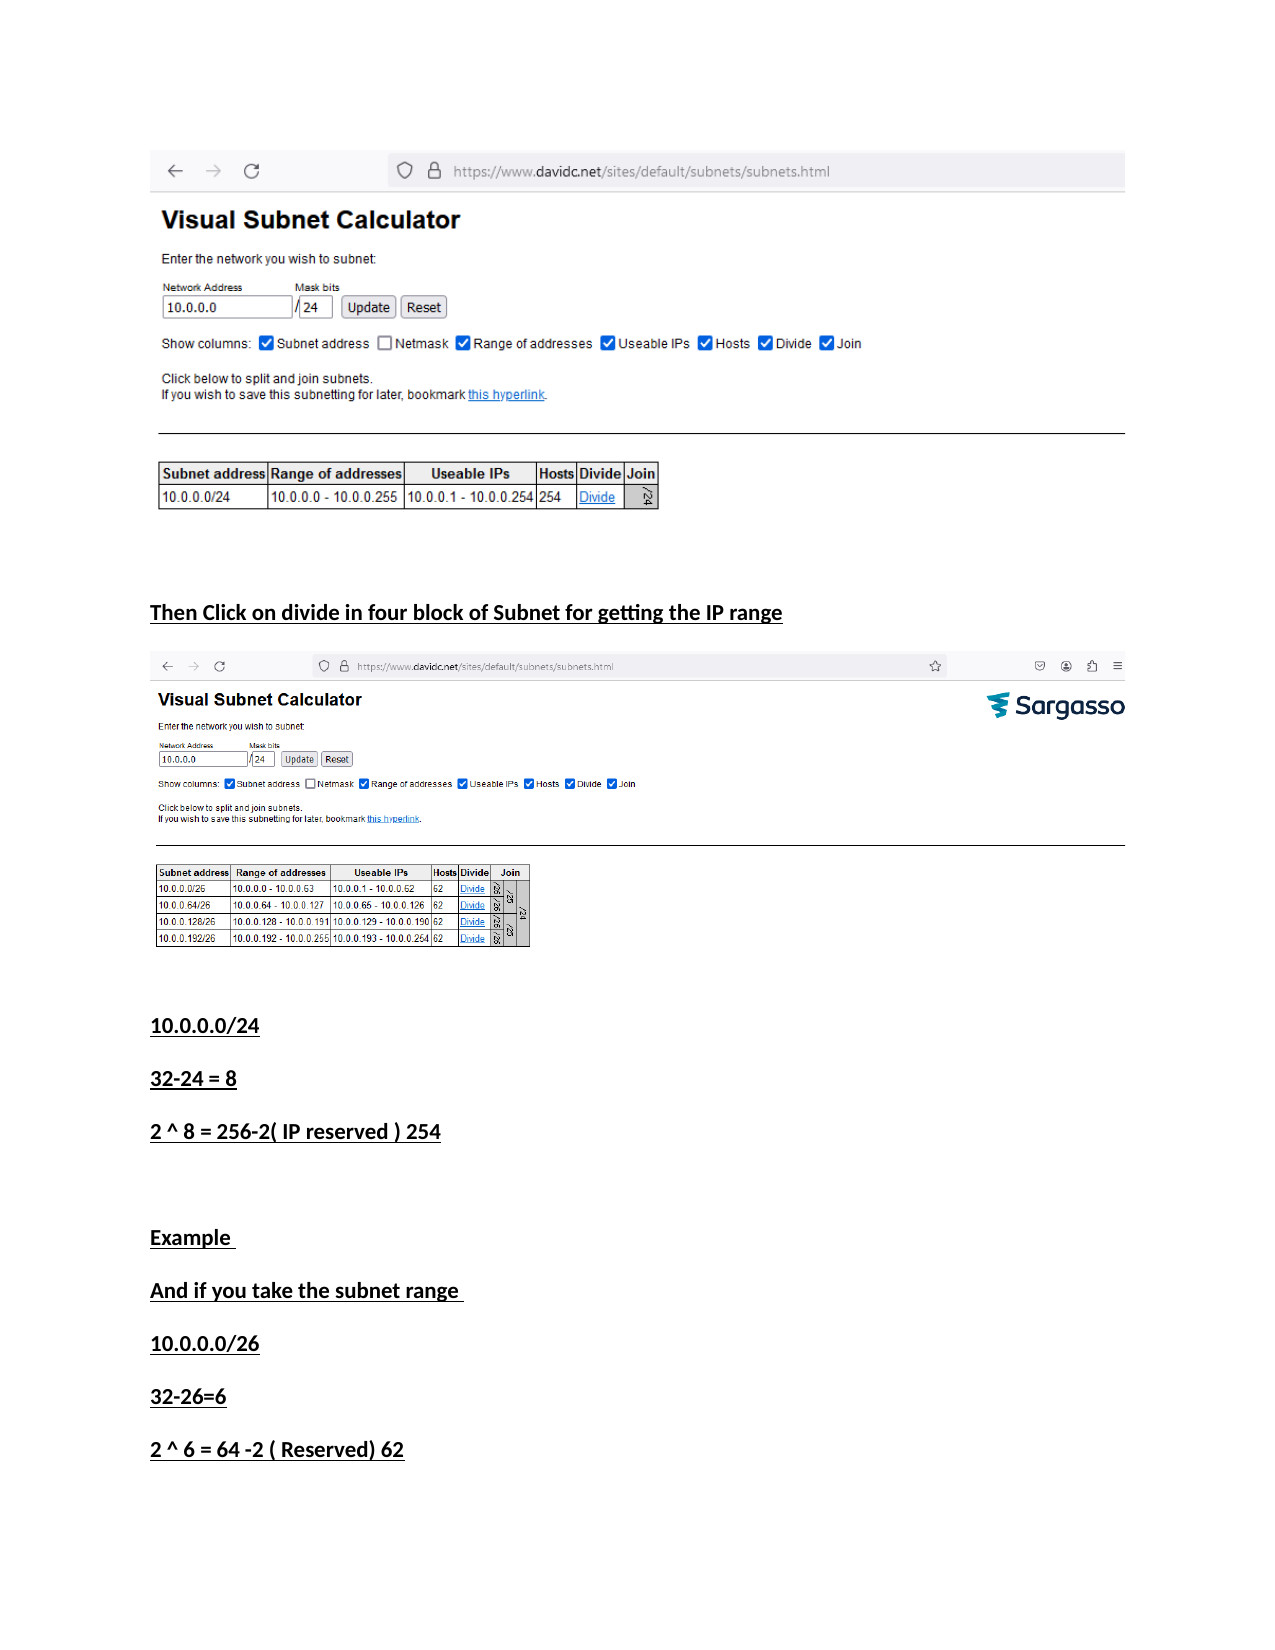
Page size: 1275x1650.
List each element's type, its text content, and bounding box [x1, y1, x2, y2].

text 32-24 = 8 [150, 1064, 1125, 1092]
text 32-26=6 [150, 1382, 1125, 1411]
text 2 ^ 6 = 64 -2 ( Reserved) 62 [150, 1436, 1125, 1463]
text 2 ^ 8 = 256-2( IP reserved ) 254 [150, 1117, 1125, 1145]
text 10.0.0.0/26 [150, 1329, 1125, 1357]
picture [150, 651, 1125, 987]
text Example [150, 1223, 1125, 1251]
text Then Click on divide in four block of Subnet for getting the IP range [150, 598, 1125, 627]
text 10.0.0.0/24 [150, 1011, 1125, 1039]
picture [150, 150, 1125, 574]
text And if you take the subnet range [150, 1276, 1125, 1304]
